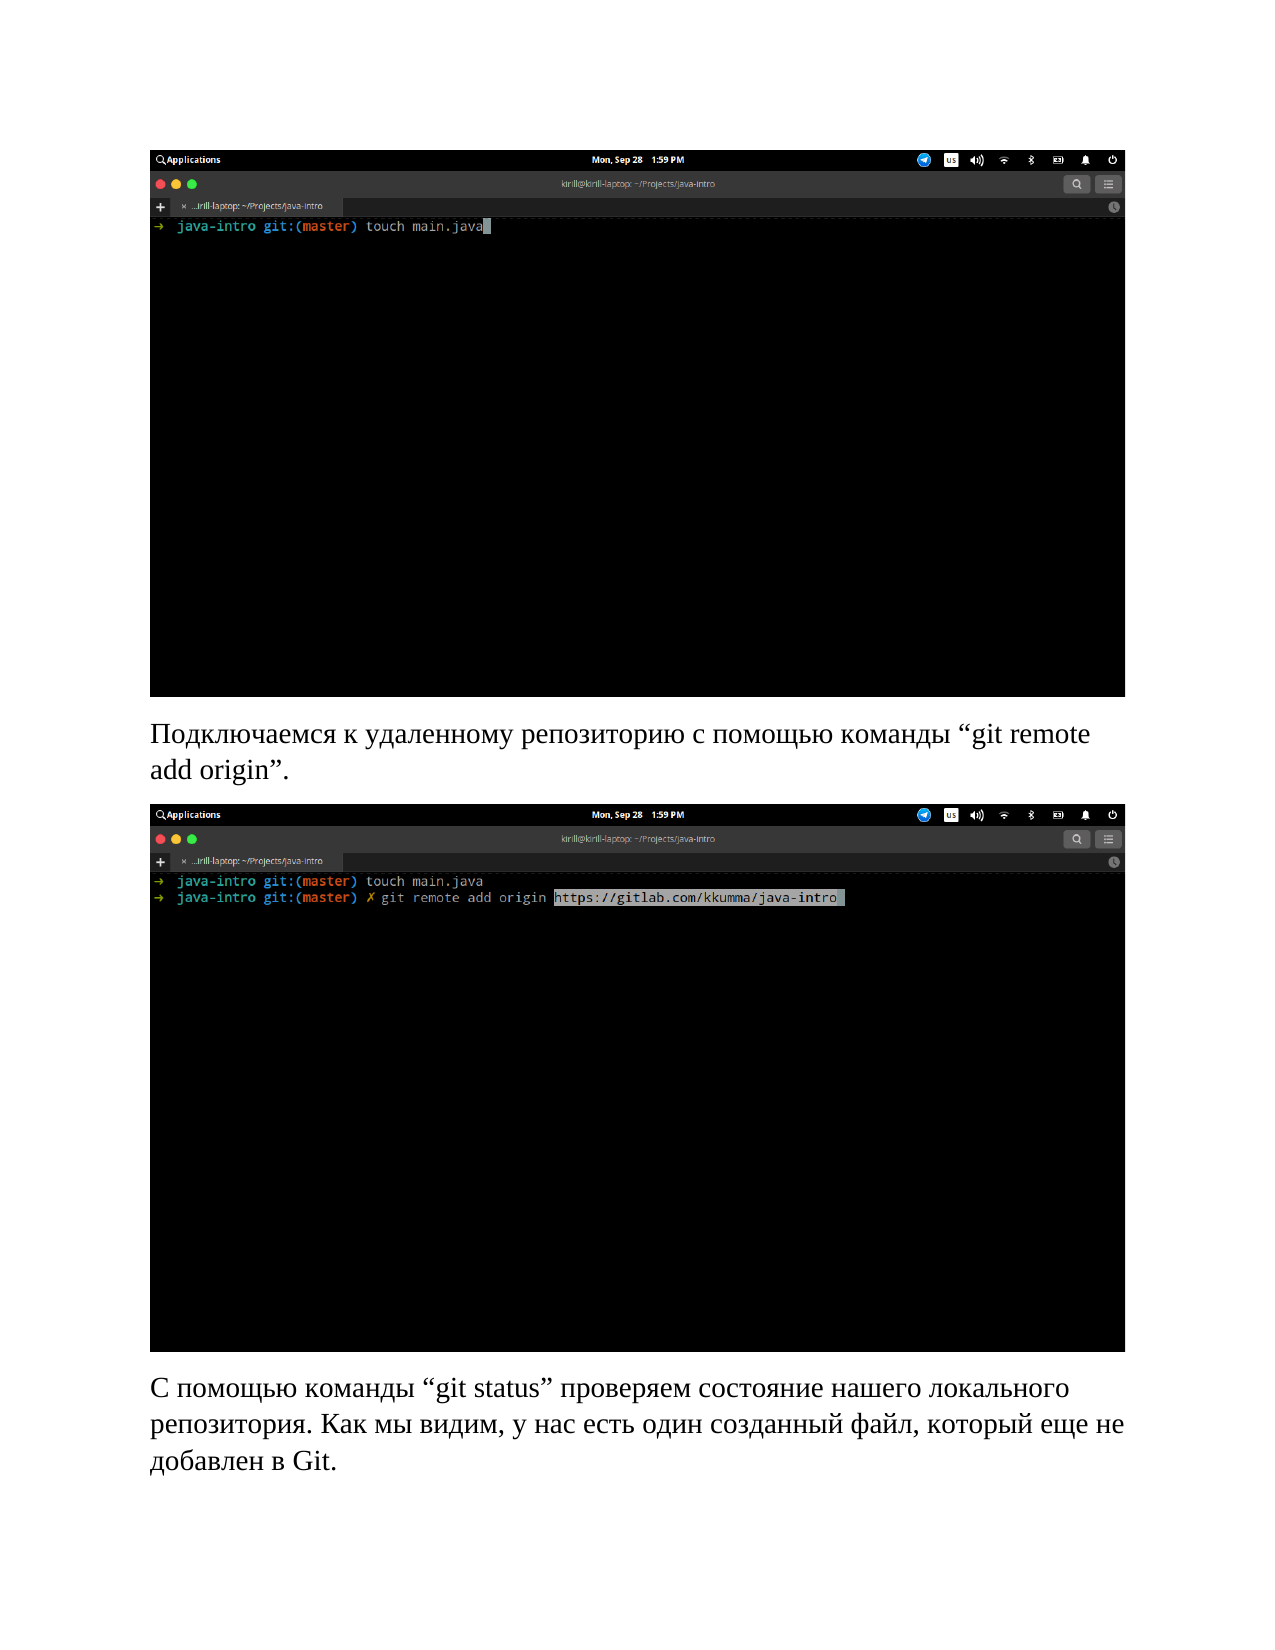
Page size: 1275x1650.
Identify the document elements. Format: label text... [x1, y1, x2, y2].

text С помощью команды “git status” проверяем состояние нашего локального репозитория. Как мы видим, у нас есть один созданный файл, который еще не добавлен в Git. [150, 1370, 1125, 1476]
text Подключаемся к удаленному репозиторию с помощью команды “git remote add origin”. [150, 716, 1125, 785]
picture [150, 150, 1125, 697]
picture [150, 804, 1125, 1352]
